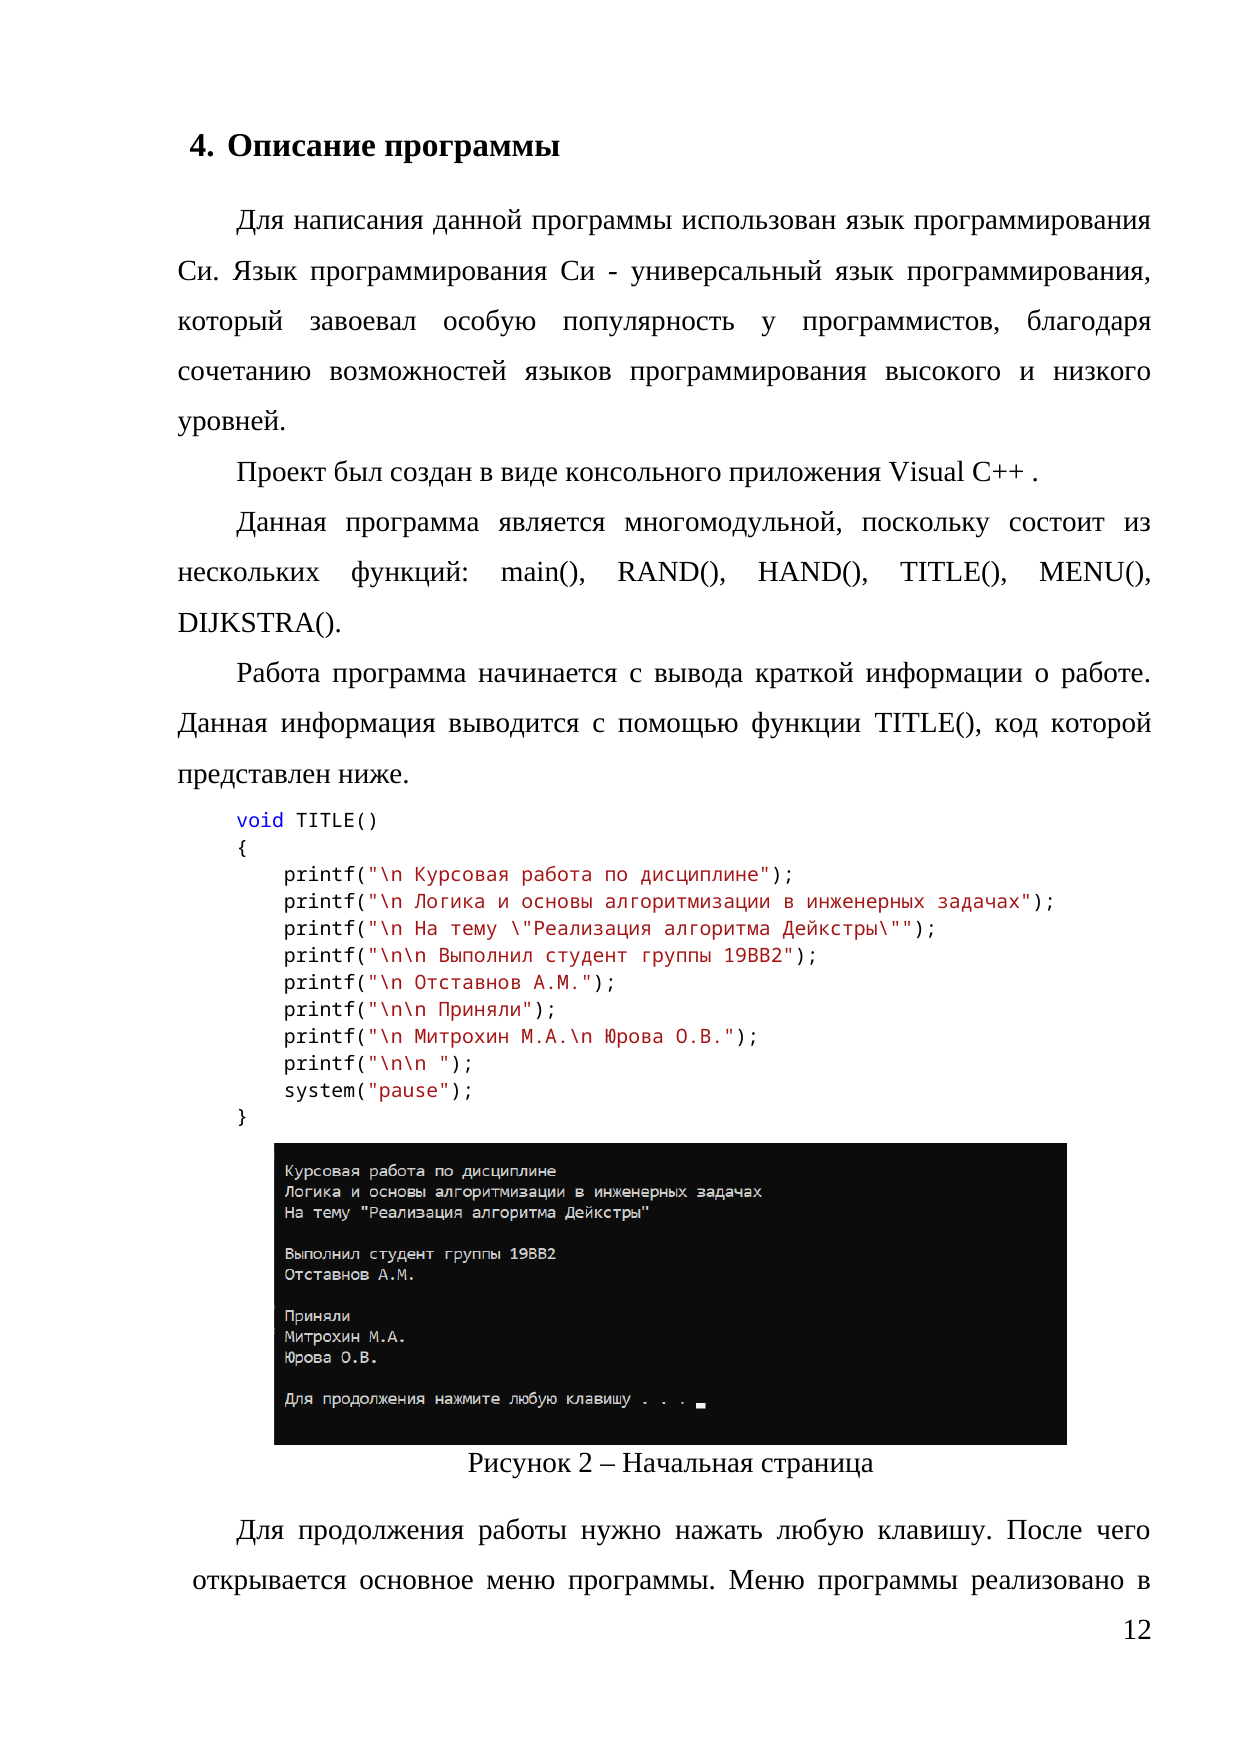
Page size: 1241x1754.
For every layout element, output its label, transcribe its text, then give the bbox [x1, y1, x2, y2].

text printf("\n На тему \"Реализация алгоритма Дейкстры\""); [177, 914, 1152, 941]
picture [274, 1143, 1067, 1445]
text printf("\n\n Выполнил студент группы 19ВВ2"); [177, 941, 1152, 968]
text printf("\n\n "); [177, 1049, 1152, 1076]
text system("pause"); [177, 1076, 1152, 1103]
subtitle Описание программы [189, 126, 1092, 164]
text Проект был создан в виде консольного приложения Visual C++ . [177, 454, 1152, 487]
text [192, 1512, 1152, 1596]
text printf("\n Митрохин М.А.\n Юрова О.В."); [177, 1022, 1152, 1049]
text printf("\n\n Приняли"); [177, 995, 1152, 1022]
text void TITLE() [177, 806, 1152, 833]
text } [177, 1103, 1152, 1130]
text Рисунок 2 – Начальная страница [189, 1445, 1152, 1478]
text Работа программа начинается с вывода краткой информации о работе. Данная информация выводится с помощью функции TITLE(), код которой представлен ниже. [177, 655, 1152, 789]
text Для написания данной программы использован язык программирования Си. Язык программирования Си - универсальный язык программирования, который завоевал особую популярность у программистов, благодаря сочетанию возможностей языков программирования высокого и низкого уровней. [177, 202, 1152, 437]
text { [177, 833, 1152, 860]
text printf("\n Отставнов А.М."); [177, 968, 1152, 995]
text printf("\n Курсовая работа по дисциплине"); [177, 860, 1152, 887]
text Данная программа является многомодульной, поскольку состоит из нескольких функций: main(), RAND(), HAND(), TITLE(), MENU(), DIJKSTRA(). [177, 504, 1152, 638]
text printf("\n Логика и основы алгоритмизации в инженерных задачах"); [177, 887, 1152, 914]
